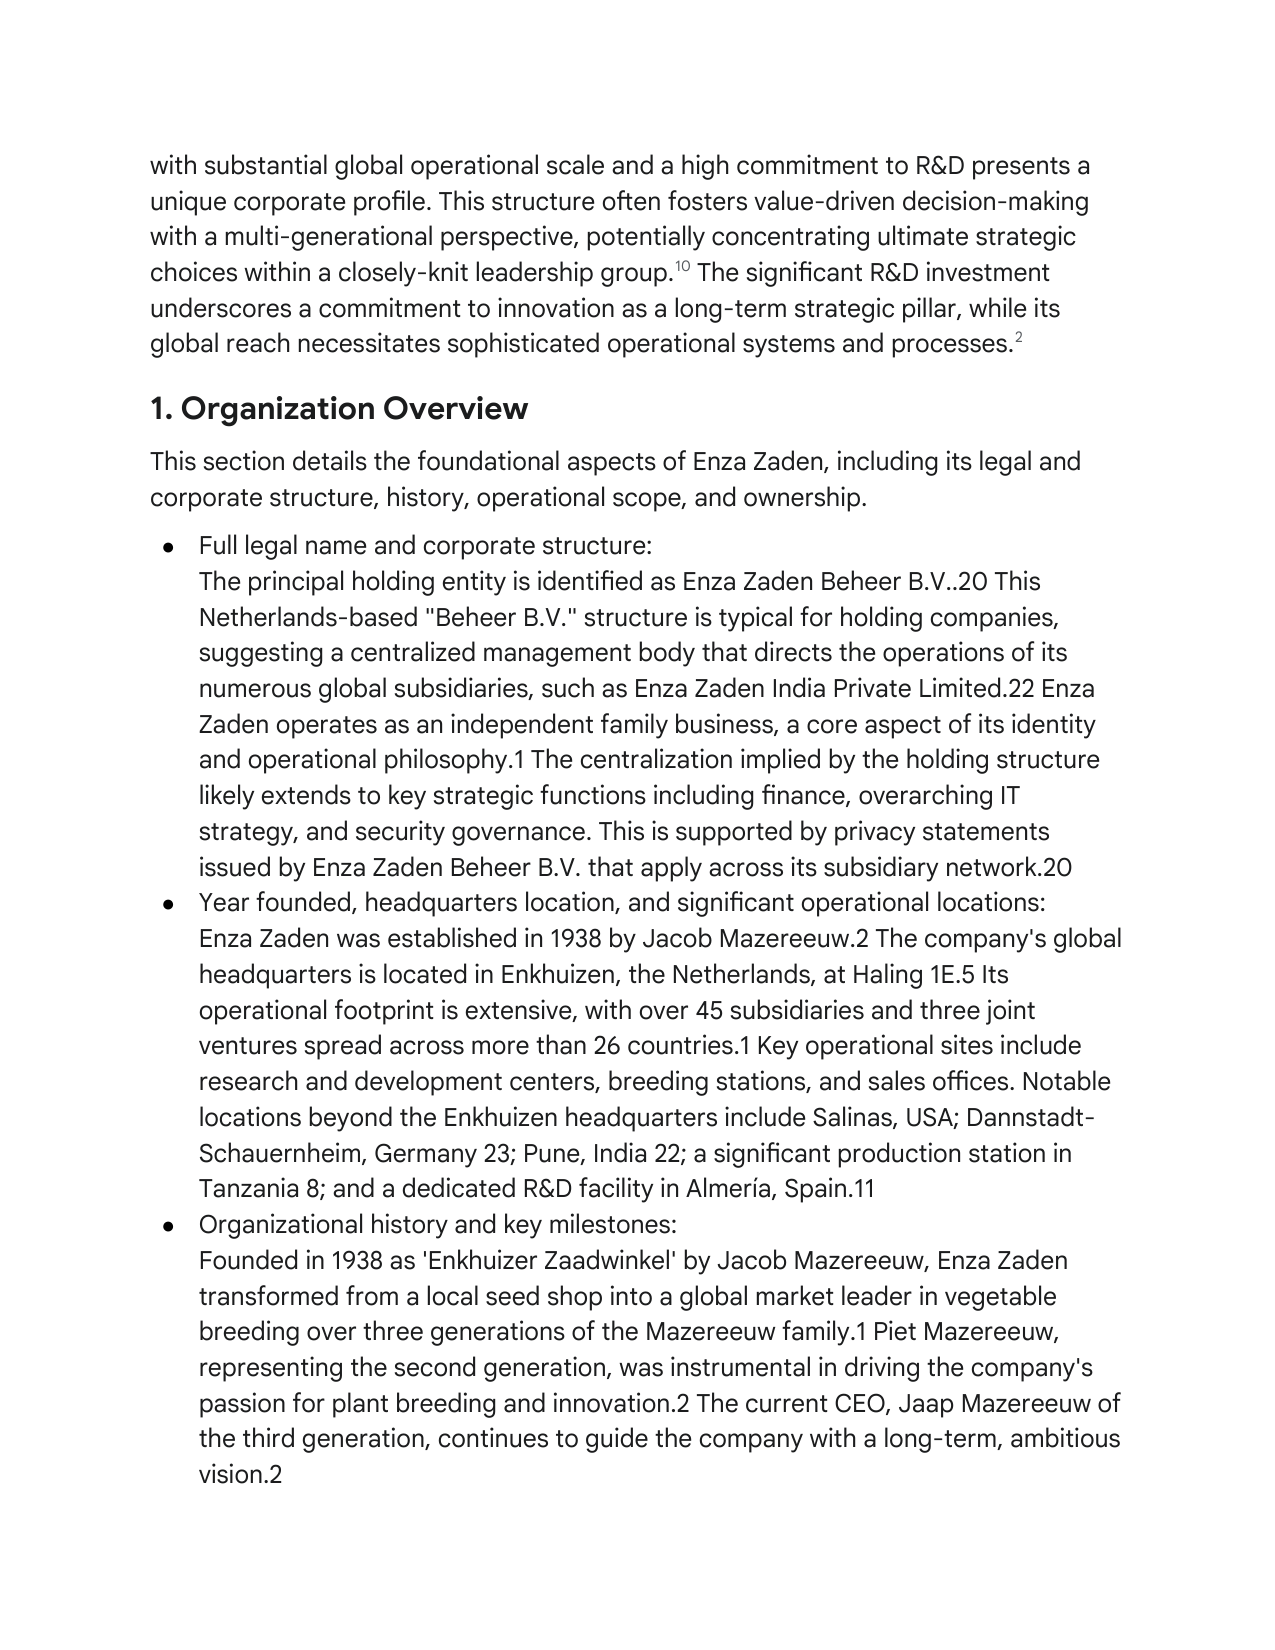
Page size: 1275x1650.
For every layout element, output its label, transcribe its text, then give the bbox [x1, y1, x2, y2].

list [161, 1209, 1125, 1491]
subtitle 1. Organization Overview [150, 389, 1125, 428]
list Full legal name and corporate structure: The principal holding entity is identified as Enza Zaden Beheer B.V..20 This Netherlands-based "Beheer B.V." structure is typical for holding companies, suggesting a centralized management body that directs the operations of its numerous global subsidiaries, such as Enza Zaden India Private Limited.22 Enza Zaden operates as an independent family business, a core aspect of its identity and operational philosophy.1 The centralization implied by the holding structure likely extends to key strategic functions including finance, overarching IT strategy, and security governance. This is supported by privacy statements issued by Enza Zaden Beheer B.V. that apply across its subsidiary network.20 [161, 530, 1125, 883]
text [150, 150, 1125, 360]
text This section details the foundational aspects of Enza Zaden, including its legal and corporate structure, history, operational scope, and ownership. [150, 446, 1125, 513]
list Year founded, headquarters location, and significant operational locations: Enza Zaden was established in 1938 by Jacob Mazereeuw.2 The company's global headquarters is located in Enkhuizen, the Netherlands, at Haling 1E.5 Its operational footprint is extensive, with over 45 subsidiaries and three joint ventures spread across more than 26 countries.1 Key operational sites include research and development centers, breeding stations, and sales offices. Notable locations beyond the Enkhuizen headquarters include Salinas, USA; Dannstadt-Schauernheim, Germany 23; Pune, India 22; a significant production station in Tanzania 8; and a dedicated R&D facility in Almería, Spain.11 [161, 888, 1125, 1205]
